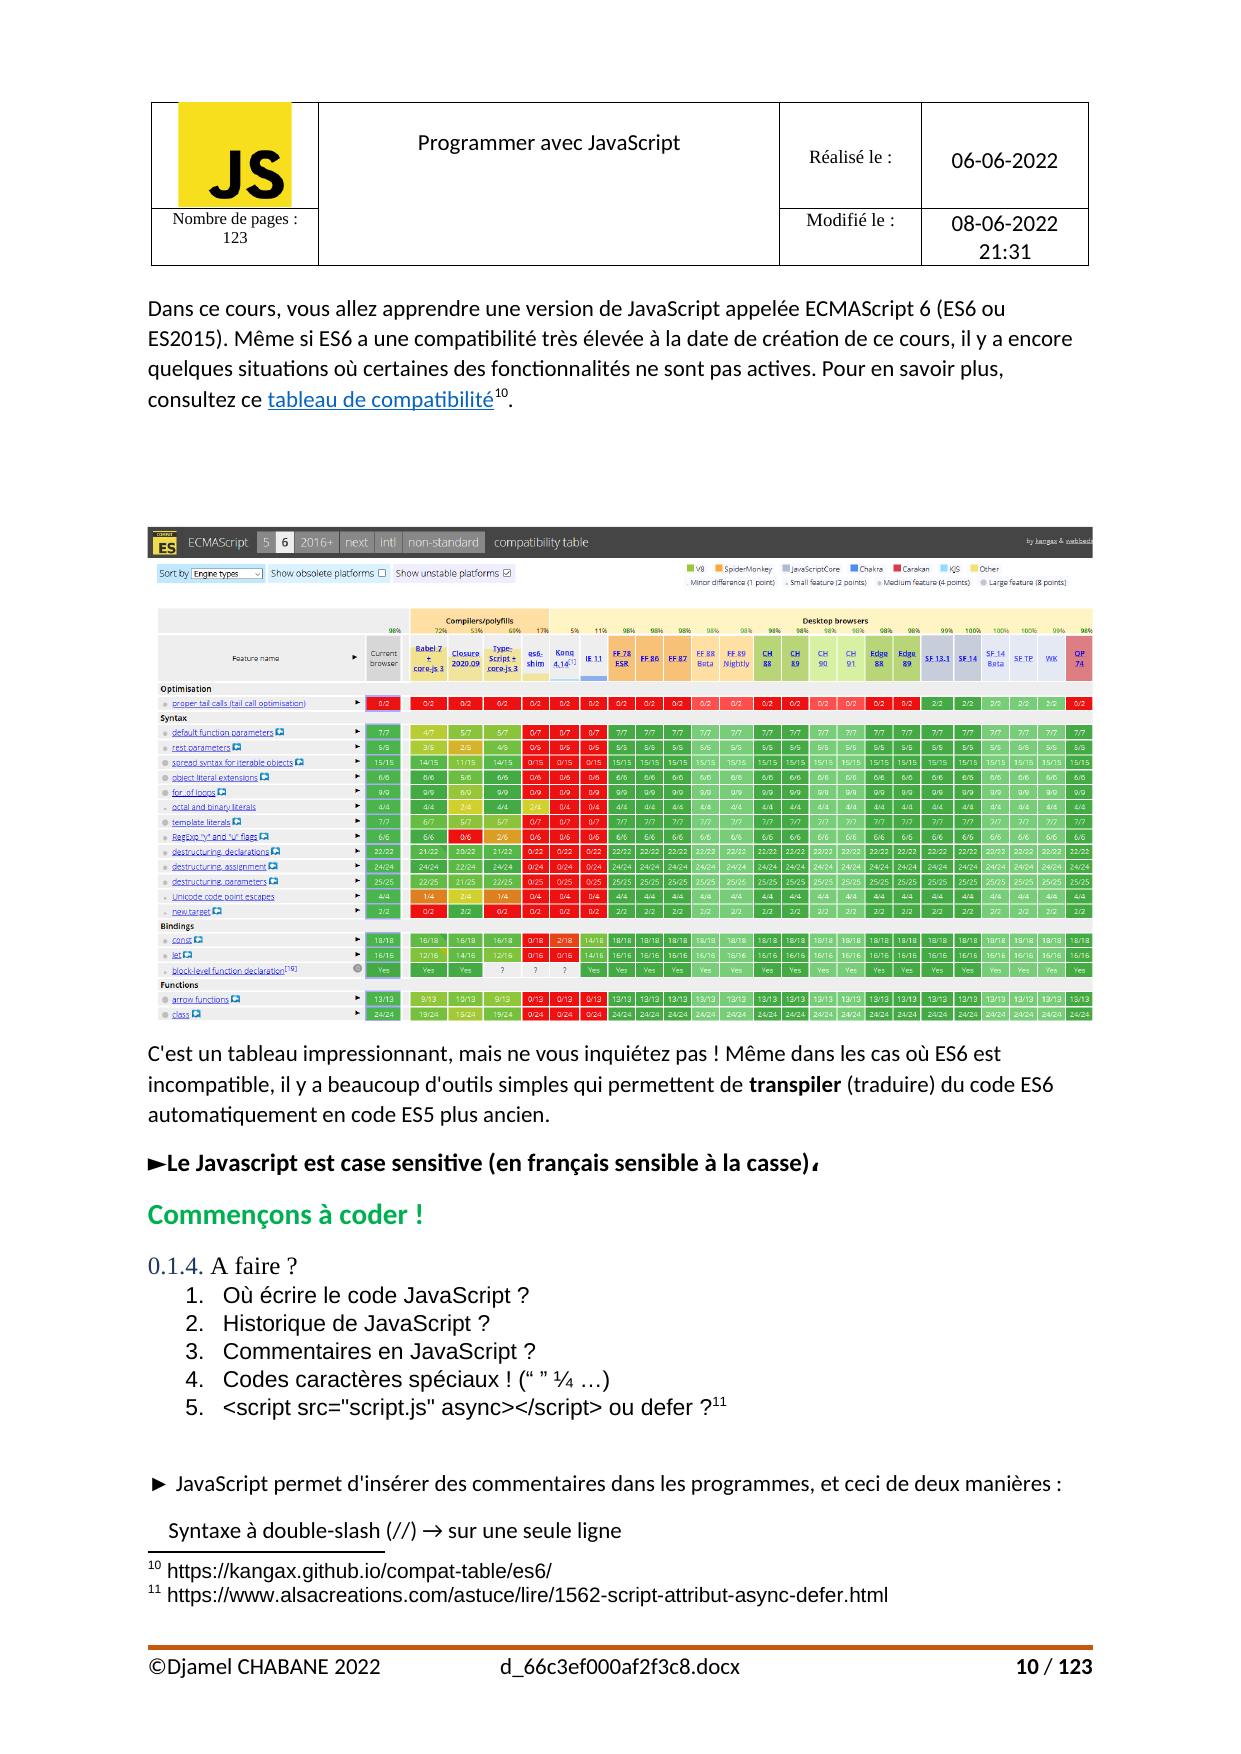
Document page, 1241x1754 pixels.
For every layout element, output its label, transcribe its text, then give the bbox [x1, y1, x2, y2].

text Commençons à coder ! [148, 1196, 1093, 1232]
text ► JavaScript permet d'insérer des commentaires dans les programmes, et ceci de deux manières : [148, 1469, 1093, 1497]
text Syntaxe à double-slash (//) → sur une seule ligne [148, 1516, 1093, 1544]
text C'est un tableau impressionnant, mais ne vous inquiétez pas ! Même dans les cas où ES6 est incompatible, il y a beaucoup d'outils simples qui permettent de transpiler (traduire) du code ES6 automatiquement en code ES5 plus ancien. [148, 1039, 1093, 1128]
text ►Le Javascript est case sensitive (en français sensible à la casse)، [148, 1147, 1093, 1177]
list Historique de JavaScript ? [185, 1310, 1093, 1337]
text Dans ce cours, vous allez apprendre une version de JavaScript appelée ECMAScript 6 (ES6 ou ES2015). Même si ES6 a une compatibilité très élevée à la date de création de ce cours, il y a encore quelques situations où certaines des fonctionnalités ne sont pas actives. Pour en savoir plus, consultez ce tableau de compatibilité. [148, 294, 1093, 413]
list <script src="script.js" async></script> ou defer ? [185, 1394, 1093, 1421]
list Codes caractères spéciaux ! (“ ” ¼ …) [185, 1366, 1093, 1393]
list Commentaires en JavaScript ? [185, 1338, 1093, 1365]
picture [147, 525, 1093, 1021]
list Où écrire le code JavaScript ? [185, 1282, 1093, 1309]
picture [178, 102, 292, 207]
subtitle A faire ? [148, 1251, 1093, 1280]
